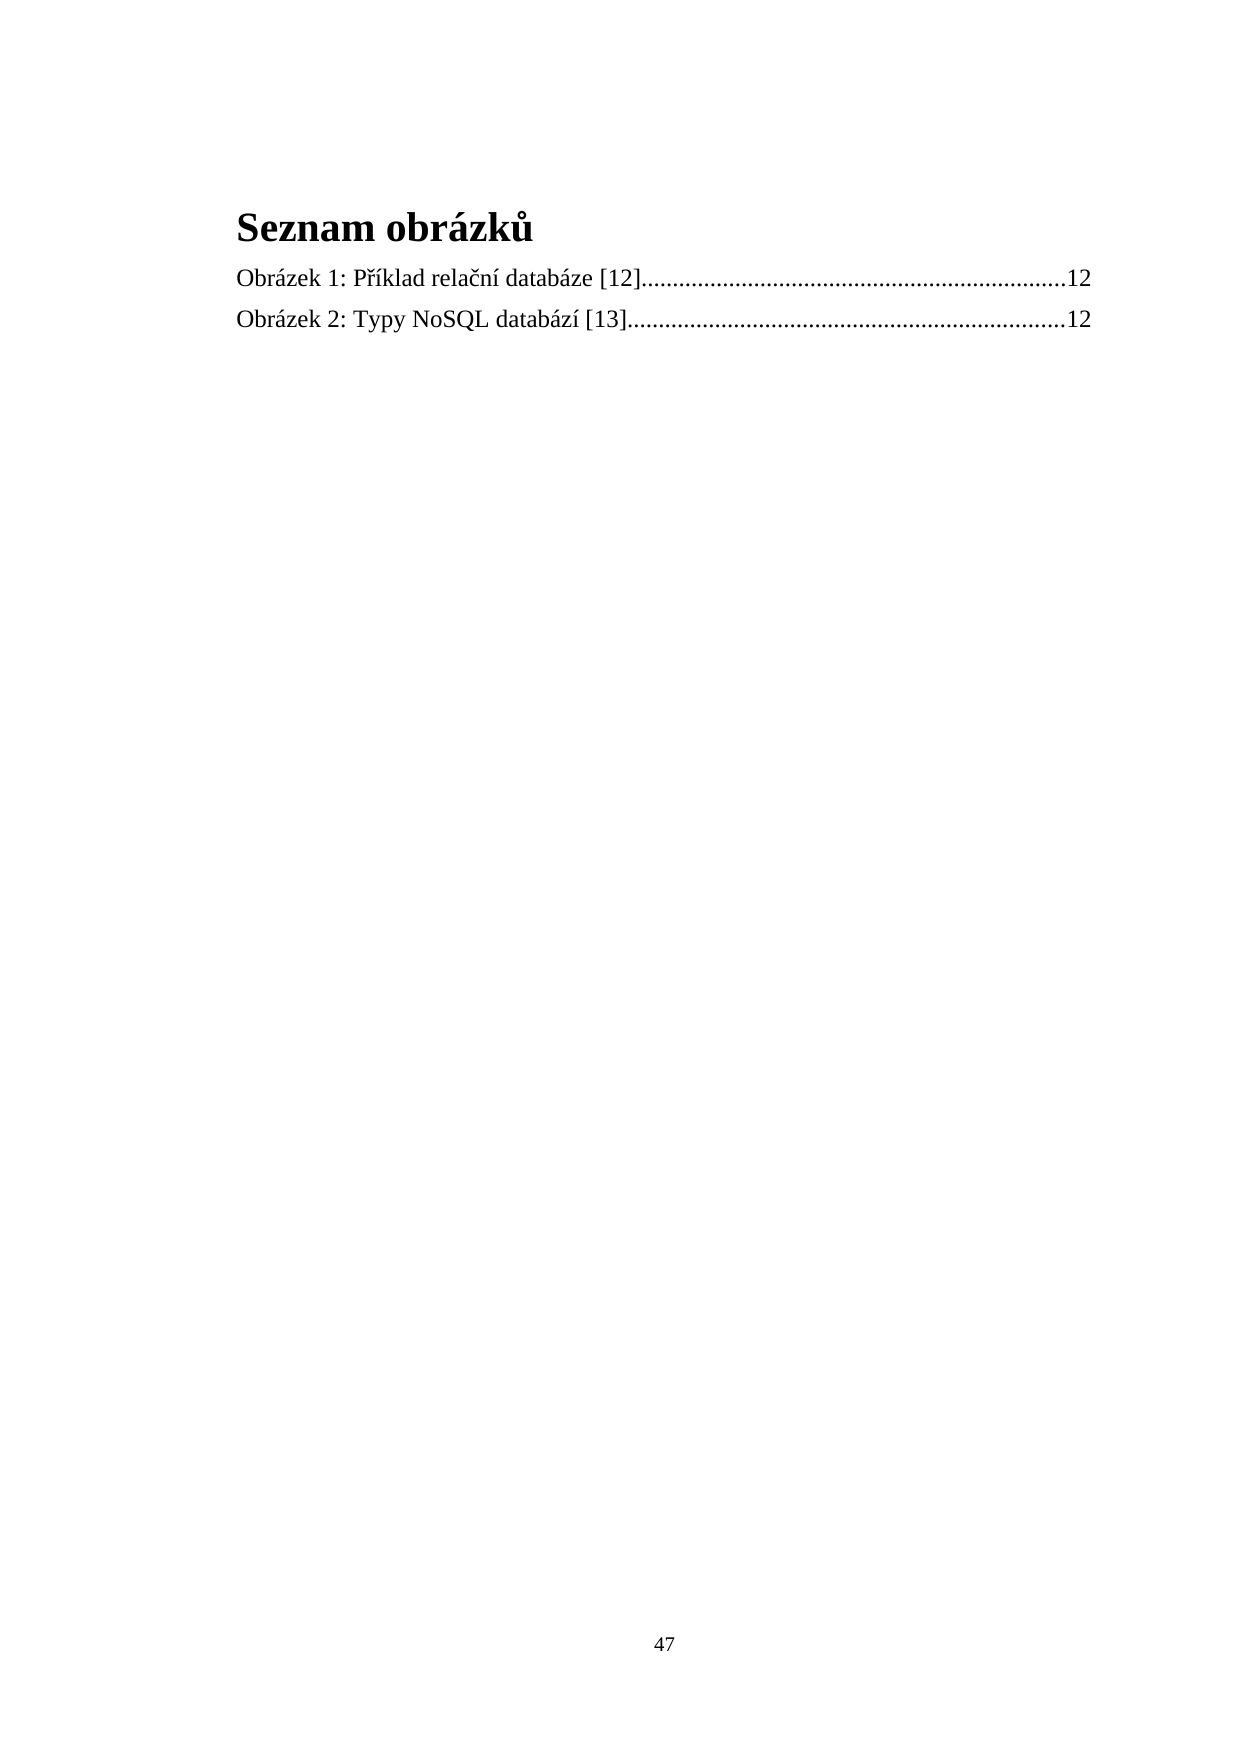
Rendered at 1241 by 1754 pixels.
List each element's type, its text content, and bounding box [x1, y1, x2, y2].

text Obrázek 1: Příklad relační databáze [12] 12 [236, 263, 1092, 291]
text Obrázek 2: Typy NoSQL databází [13] 12 [236, 304, 1092, 333]
text Seznam obrázků [236, 202, 1092, 250]
